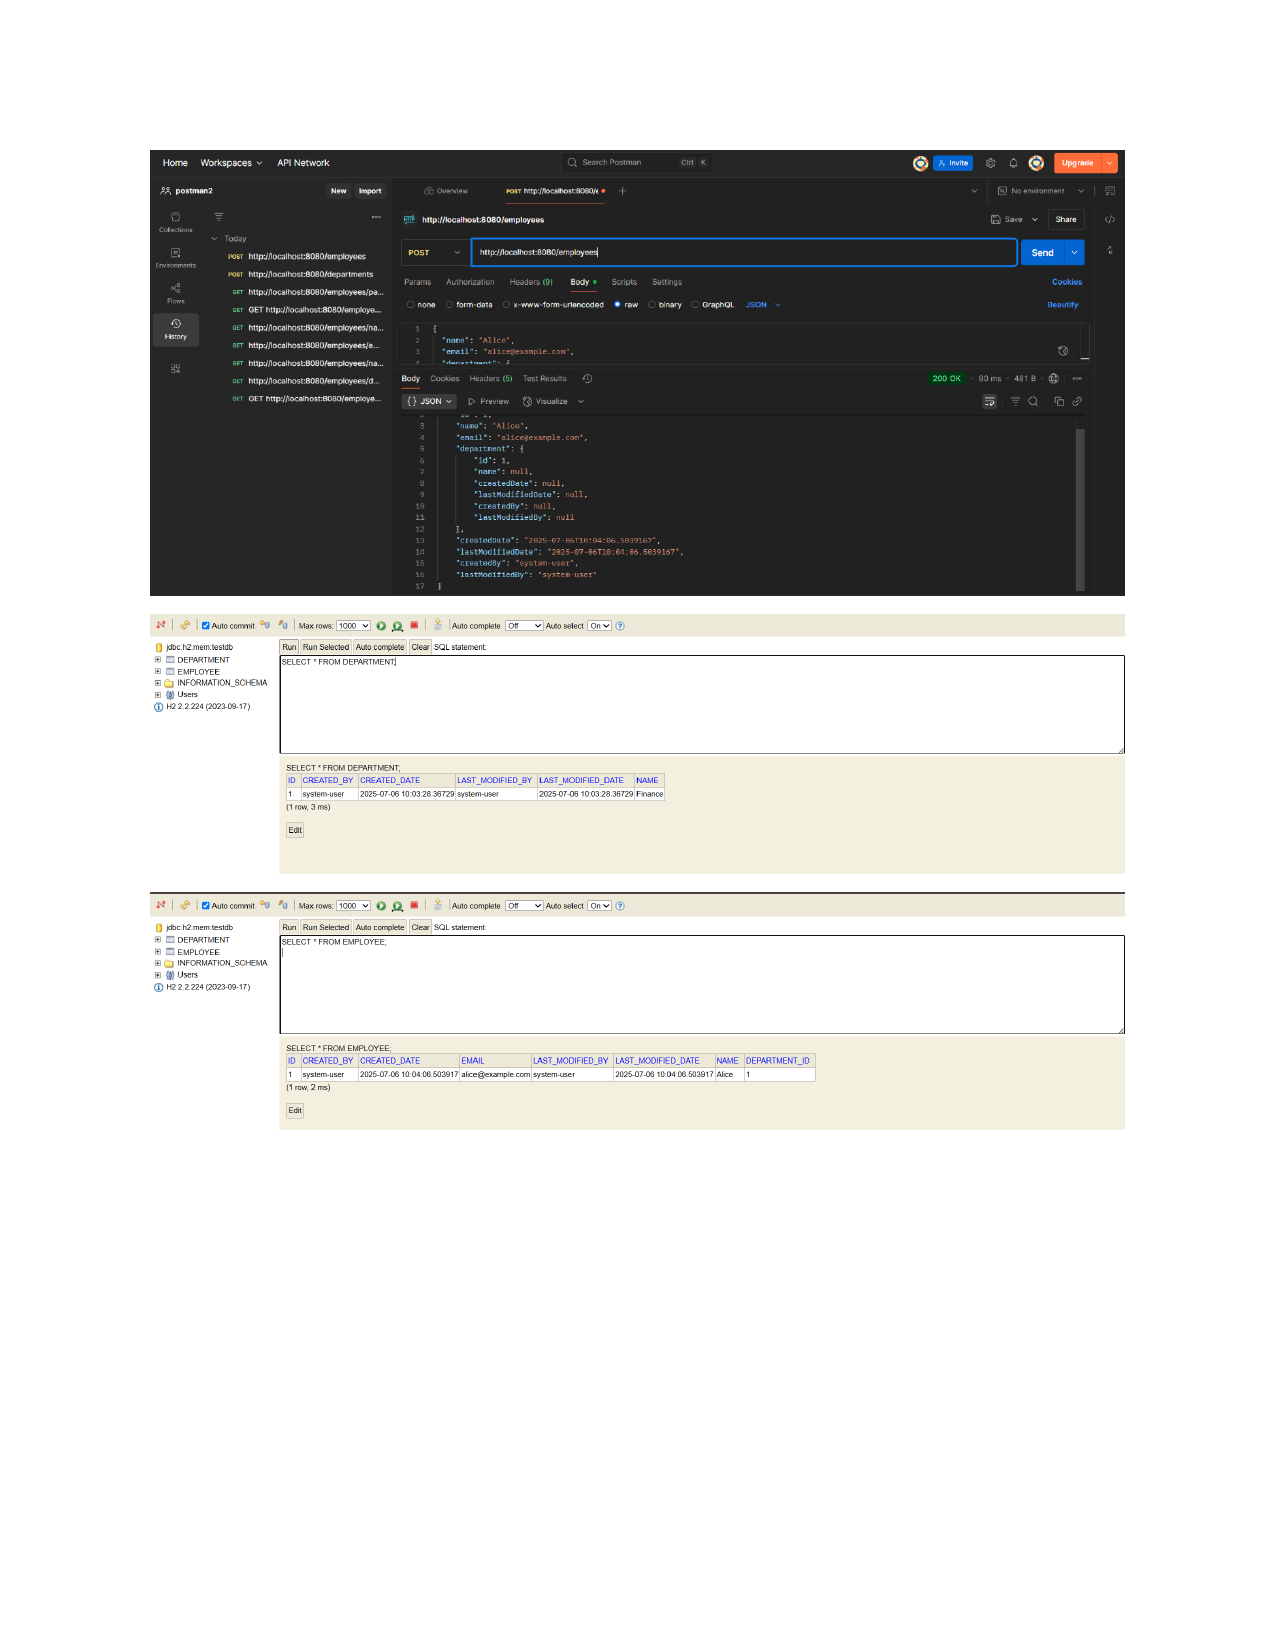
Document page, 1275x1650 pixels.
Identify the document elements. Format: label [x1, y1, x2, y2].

picture [150, 892, 1125, 1130]
picture [150, 614, 1125, 874]
picture [150, 150, 1125, 596]
